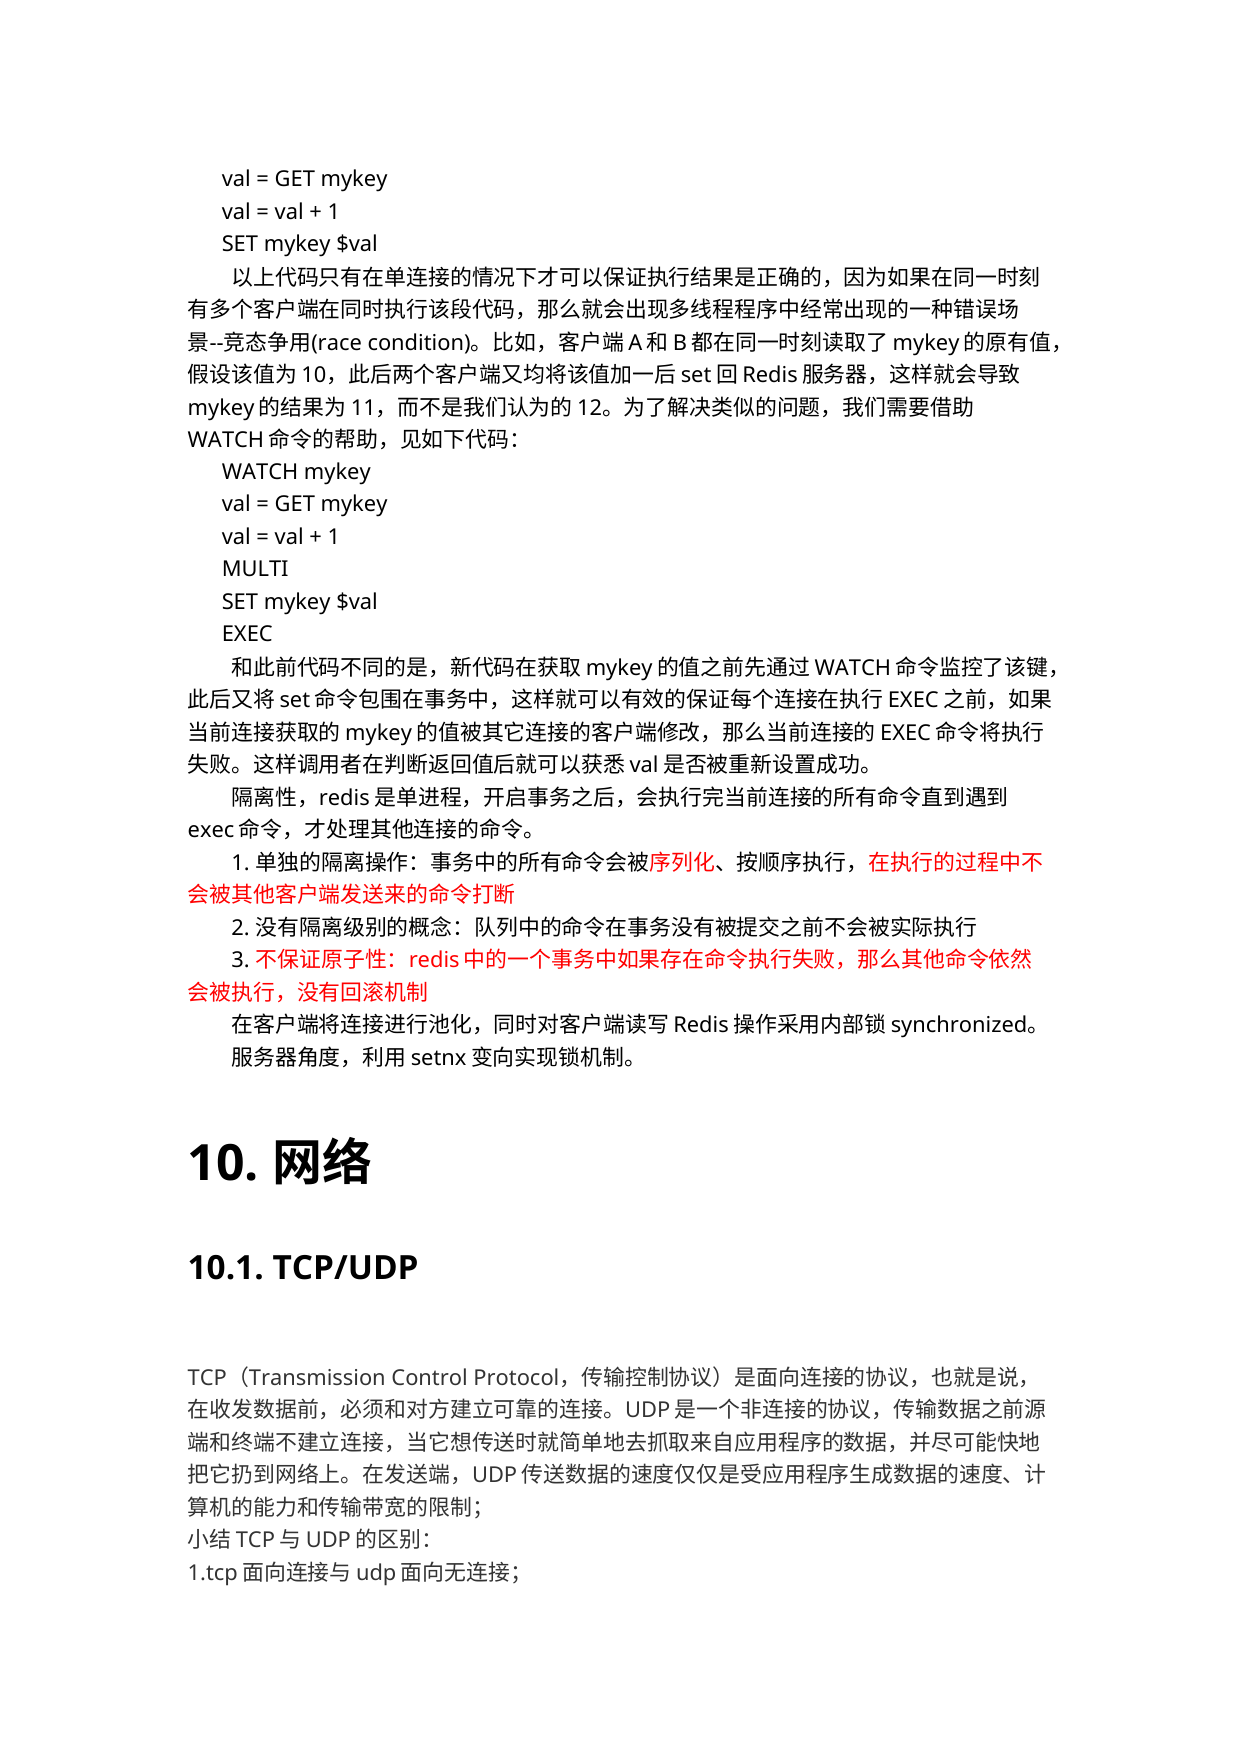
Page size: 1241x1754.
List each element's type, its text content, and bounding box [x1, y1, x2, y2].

text TCP（Transmission Control Protocol，传输控制协议）是面向连接的协议，也就是说，在收发数据前，必须和对方建立可靠的连接。UDP是一个非连接的协议，传输数据之前源端和终端不建立连接，当它想传送时就简单地去抓取来自应用程序的数据，并尽可能快地把它扔到网络上。在发送端，UDP传送数据的速度仅仅是受应用程序生成数据的速度、计算机的能力和传输带宽的限制； [187, 1359, 1053, 1522]
text val = val + 1 [187, 519, 1053, 552]
text 服务器角度，利用setnx变向实现锁机制。 [187, 1039, 1053, 1072]
text 3. 不保证原子性：redis中的一个事务中如果存在命令执行失败，那么其他命令依然会被执行，没有回滚机制 [187, 942, 1053, 1007]
text val = GET mykey [187, 162, 1053, 194]
text MULTI [187, 552, 1053, 584]
subtitle TCP/UDP [187, 1234, 1053, 1299]
text val = GET mykey [187, 487, 1053, 519]
text val = val + 1 [187, 194, 1053, 227]
text 以上代码只有在单连接的情况下才可以保证执行结果是正确的，因为如果在同一时刻有多个客户端在同时执行该段代码，那么就会出现多线程程序中经常出现的一种错误场景--竞态争用(race condition)。比如，客户端A和B都在同一时刻读取了mykey的原有值，假设该值为10，此后两个客户端又均将该值加一后set回Redis服务器，这样就会导致mykey的结果为11，而不是我们认为的12。为了解决类似的问题，我们需要借助WATCH命令的帮助，见如下代码： [187, 259, 1053, 454]
text SET mykey $val [187, 584, 1053, 617]
subtitle 网络 [187, 1109, 1053, 1207]
text EXEC [187, 617, 1053, 649]
text WATCH mykey [187, 454, 1053, 487]
text 1. 单独的隔离操作：事务中的所有命令会被序列化、按顺序执行，在执行的过程中不会被其他客户端发送来的命令打断 [187, 844, 1053, 909]
text 2. 没有隔离级别的概念：队列中的命令在事务没有被提交之前不会被实际执行 [187, 909, 1053, 942]
text 1.tcp面向连接与udp面向无连接； [187, 1554, 1053, 1587]
text 小结TCP与UDP的区别： [187, 1522, 1053, 1554]
text 和此前代码不同的是，新代码在获取mykey的值之前先通过WATCH命令监控了该键，此后又将set命令包围在事务中，这样就可以有效的保证每个连接在执行EXEC之前，如果当前连接获取的mykey的值被其它连接的客户端修改，那么当前连接的EXEC命令将执行失败。这样调用者在判断返回值后就可以获悉val是否被重新设置成功。 [187, 649, 1053, 779]
text SET mykey $val [187, 227, 1053, 259]
text 在客户端将连接进行池化，同时对客户端读写Redis操作采用内部锁synchronized。 [187, 1007, 1053, 1039]
text 隔离性，redis是单进程，开启事务之后，会执行完当前连接的所有命令直到遇到exec命令，才处理其他连接的命令。 [187, 779, 1053, 844]
